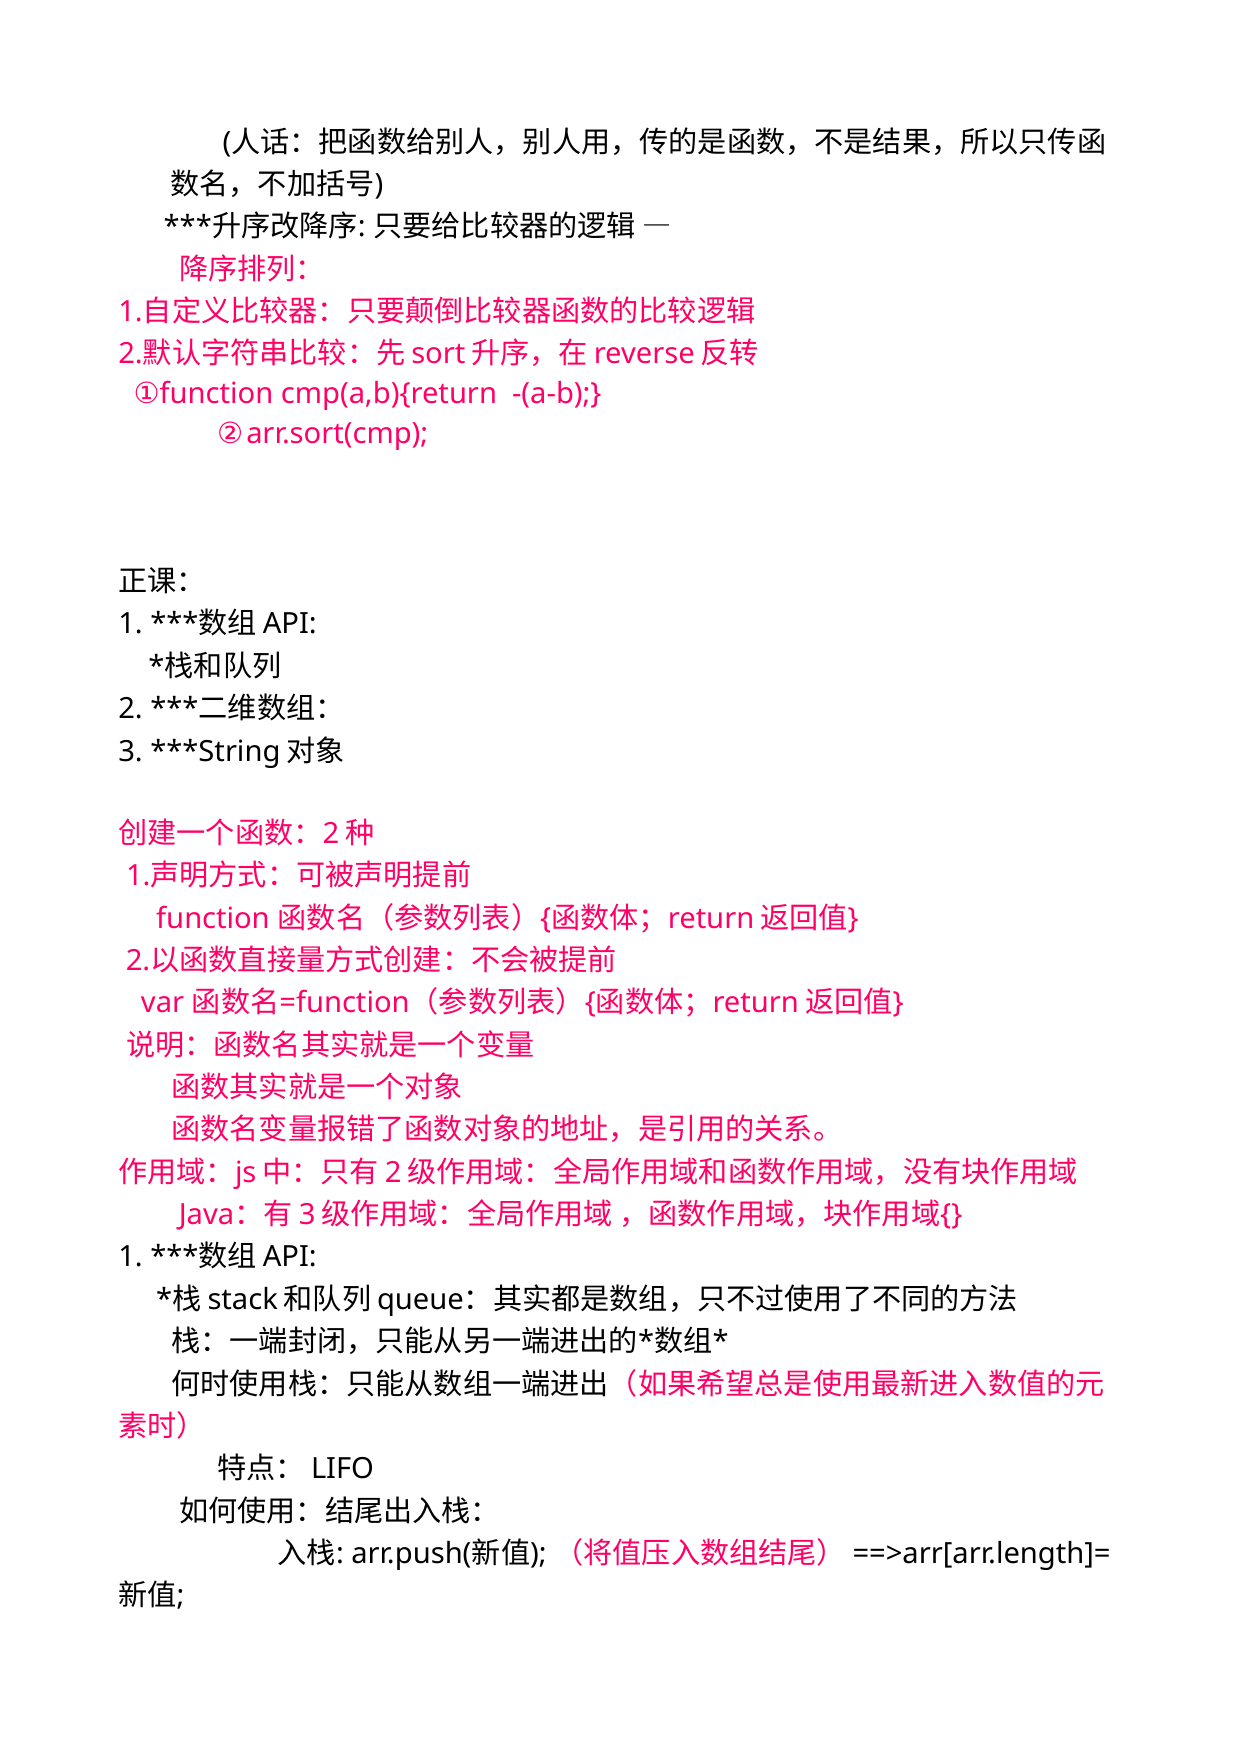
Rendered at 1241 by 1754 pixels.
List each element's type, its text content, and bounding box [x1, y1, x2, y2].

text var 函数名=function（参数列表）{函数体；return返回值} [118, 979, 1122, 1021]
text 函数名变量报错了函数对象的地址，是引用的关系。 [118, 1106, 1122, 1148]
text *栈stack和队列queue：其实都是数组，只不过使用了不同的方法 [118, 1275, 1122, 1318]
text ①function cmp(a,b){return -(a-b);} [118, 372, 1122, 412]
text 2.默认字符串比较：先sort升序，在reverse反转 [118, 330, 1122, 372]
text 创建一个函数：2种 [118, 809, 1122, 852]
text ***升序改降序: 只要给比较器的逻辑 — [118, 203, 1122, 245]
text 2.以函数直接量方式创建：不会被提前 [118, 937, 1122, 979]
text 栈：一端封闭，只能从另一端进出的*数组* [118, 1318, 1122, 1360]
text 正课： [118, 558, 1122, 600]
text 如何使用：结尾出入栈： [118, 1487, 1122, 1529]
text 1.声明方式：可被声明提前 [118, 852, 1122, 894]
text 1.自定义比较器：只要颠倒比较器函数的比较逻辑 [118, 288, 1122, 330]
text 1. ***数组API: [118, 1233, 1122, 1275]
text 降序排列： [118, 245, 1122, 288]
text function 函数名（参数列表）{函数体；return返回值} [118, 894, 1122, 937]
text Java：有3级作用域：全局作用域 ，函数作用域，块作用域{} [118, 1191, 1122, 1233]
text 3. ***String对象 [118, 727, 1122, 770]
text 说明：函数名其实就是一个变量 [118, 1021, 1122, 1064]
text 特点： LIFO [118, 1445, 1122, 1487]
text 何时使用栈：只能从数组一端进出（如果希望总是使用最新进入数值的元素时） [118, 1360, 1122, 1445]
text *栈和队列 [118, 642, 1122, 685]
text ②arr.sort(cmp); [118, 412, 1122, 452]
text (人话：把函数给别人，别人用，传的是函数，不是结果，所以只传函数名，不加括号) [170, 118, 1122, 203]
text 2. ***二维数组： [118, 685, 1122, 727]
text 1. ***数组API: [118, 600, 1122, 642]
text 入栈: arr.push(新值); （将值压入数组结尾） ==>arr[arr.length]=新值; [118, 1529, 1122, 1614]
text 作用域：js中：只有2级作用域：全局作用域和函数作用域，没有块作用域 [118, 1148, 1122, 1191]
text 函数其实就是一个对象 [118, 1064, 1122, 1106]
